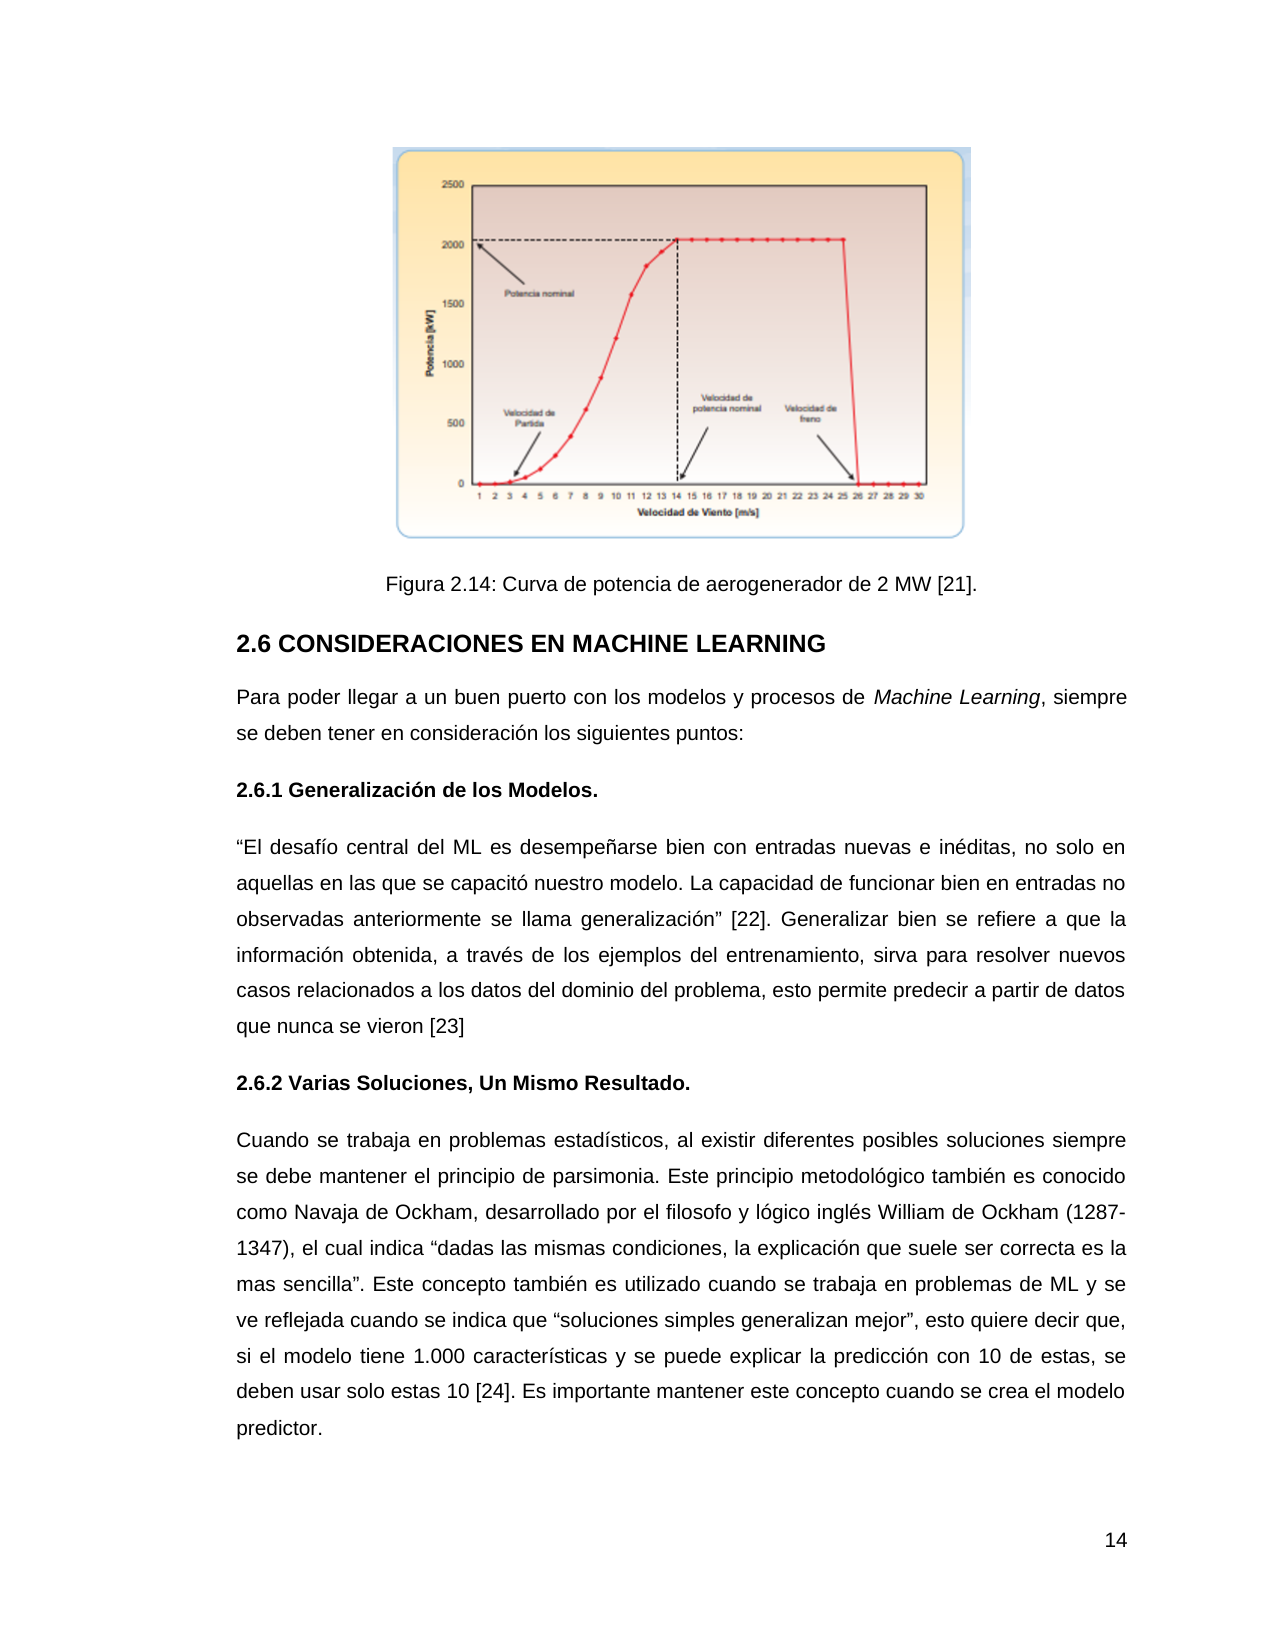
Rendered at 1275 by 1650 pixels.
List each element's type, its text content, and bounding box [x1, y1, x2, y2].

subtitle 2.6 CONSIDERACIONES EN MACHINE LEARNING [236, 629, 1127, 658]
subtitle 2.6.1 Generalización de los Modelos. [236, 778, 1127, 802]
picture [392, 147, 971, 544]
text “El desafío central del ML es desempeñarse bien con entradas nuevas e inéditas, no solo en aquellas en las que se capacitó nuestro modelo. La capacidad de funcionar bien en entradas no observadas anteriormente se llama generalización” [22]. Generalizar bien se refiere a que la información obtenida, a través de los ejemplos del entrenamiento, sirva para resolver nuevos casos relacionados a los datos del dominio del problema, esto permite predecir a partir de datos que nunca se vieron [23] [236, 834, 1127, 1038]
text Para poder llegar a un buen puerto con los modelos y procesos de Machine Learning, siempre se deben tener en consideración los siguientes puntos: [236, 685, 1127, 745]
text Cuando se trabaja en problemas estadísticos, al existir diferentes posibles soluciones siempre se debe mantener el principio de parsimonia. Este principio metodológico también es conocido como Navaja de Ockham, desarrollado por el filosofo y lógico inglés William de Ockham (1287-1347), el cual indica “dadas las mismas condiciones, la explicación que suele ser correcta es la mas sencilla”. Este concepto también es utilizado cuando se trabaja en problemas de ML y se ve reflejada cuando se indica que “soluciones simples generalizan mejor”, esto quiere decir que, si el modelo tiene 1.000 características y se puede explicar la predicción con 10 de estas, se deben usar solo estas 10 [24]. Es importante mantener este concepto cuando se crea el modelo predictor. [236, 1128, 1127, 1439]
subtitle 2.6.2 Varias Soluciones, Un Mismo Resultado. [236, 1071, 1127, 1095]
